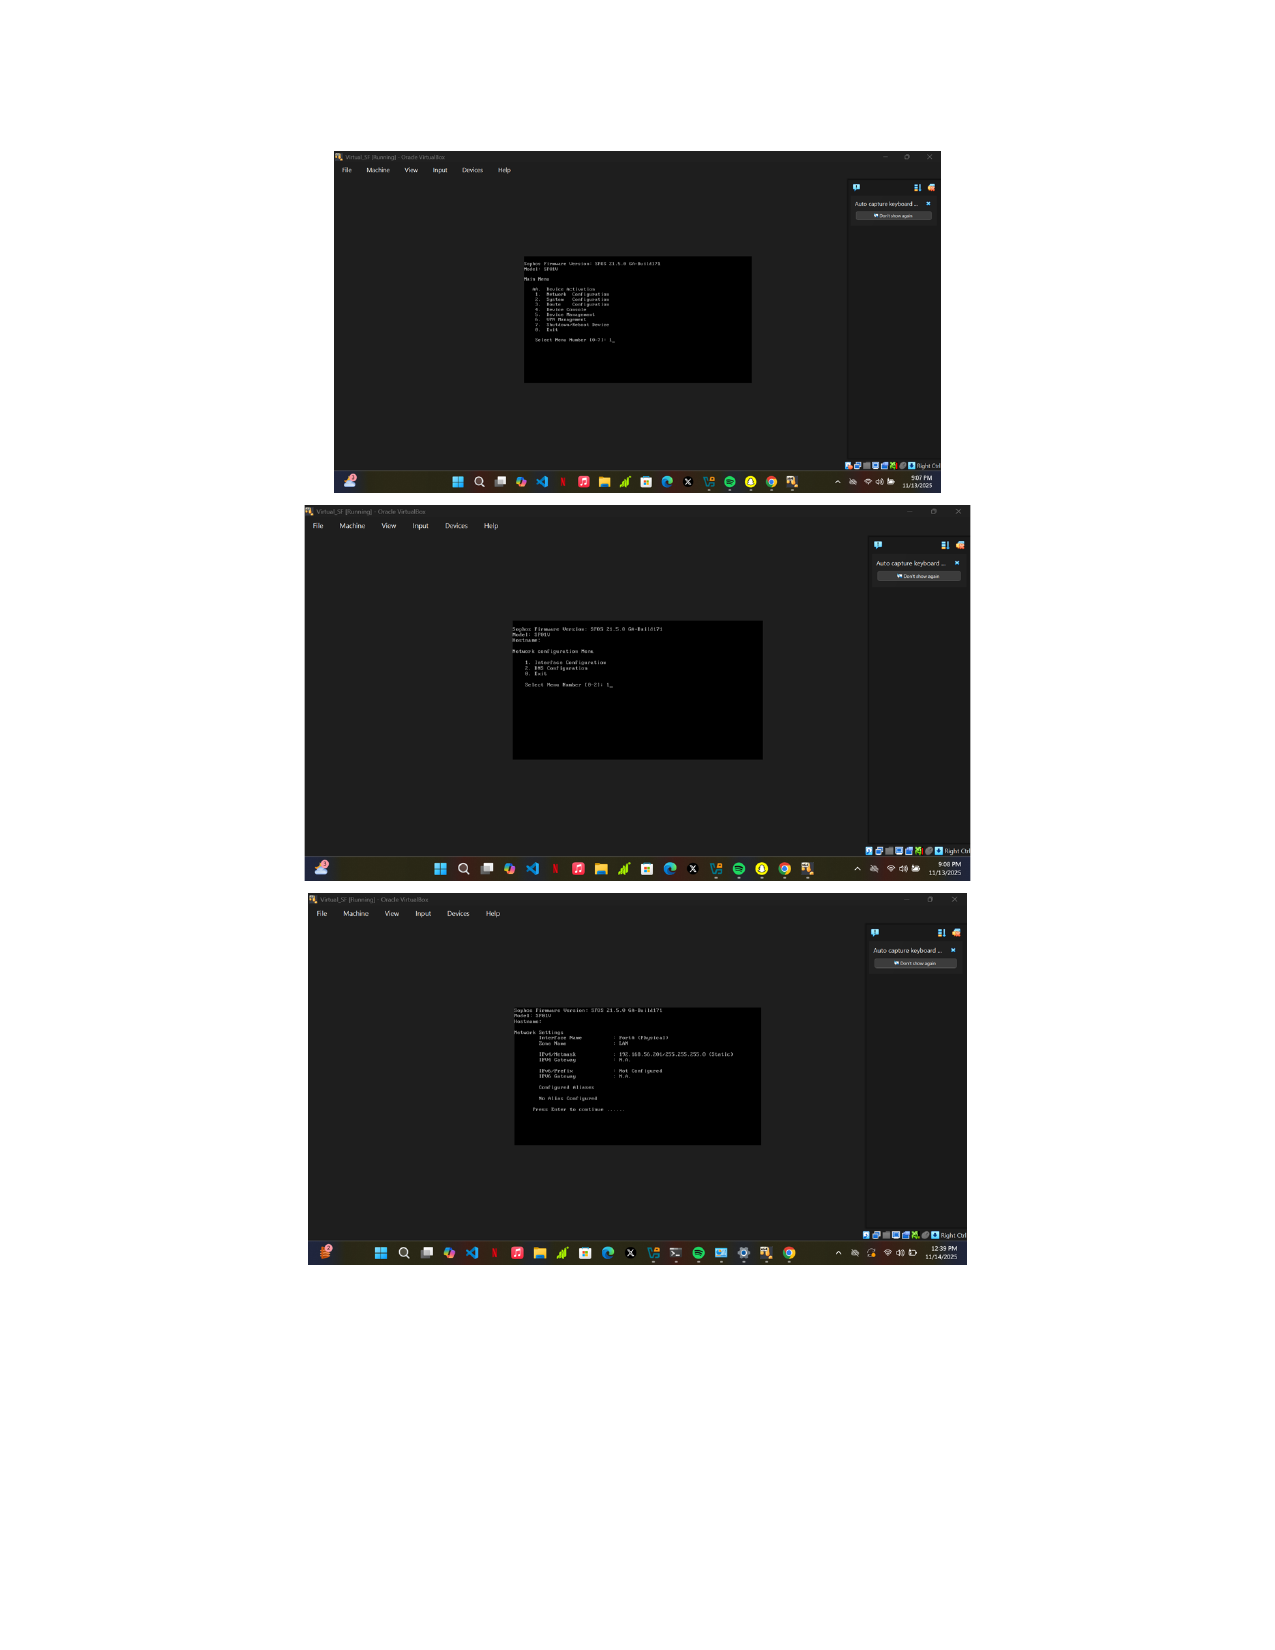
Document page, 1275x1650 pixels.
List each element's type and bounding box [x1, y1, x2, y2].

picture [308, 893, 967, 1265]
picture [334, 151, 941, 493]
picture [304, 505, 971, 881]
